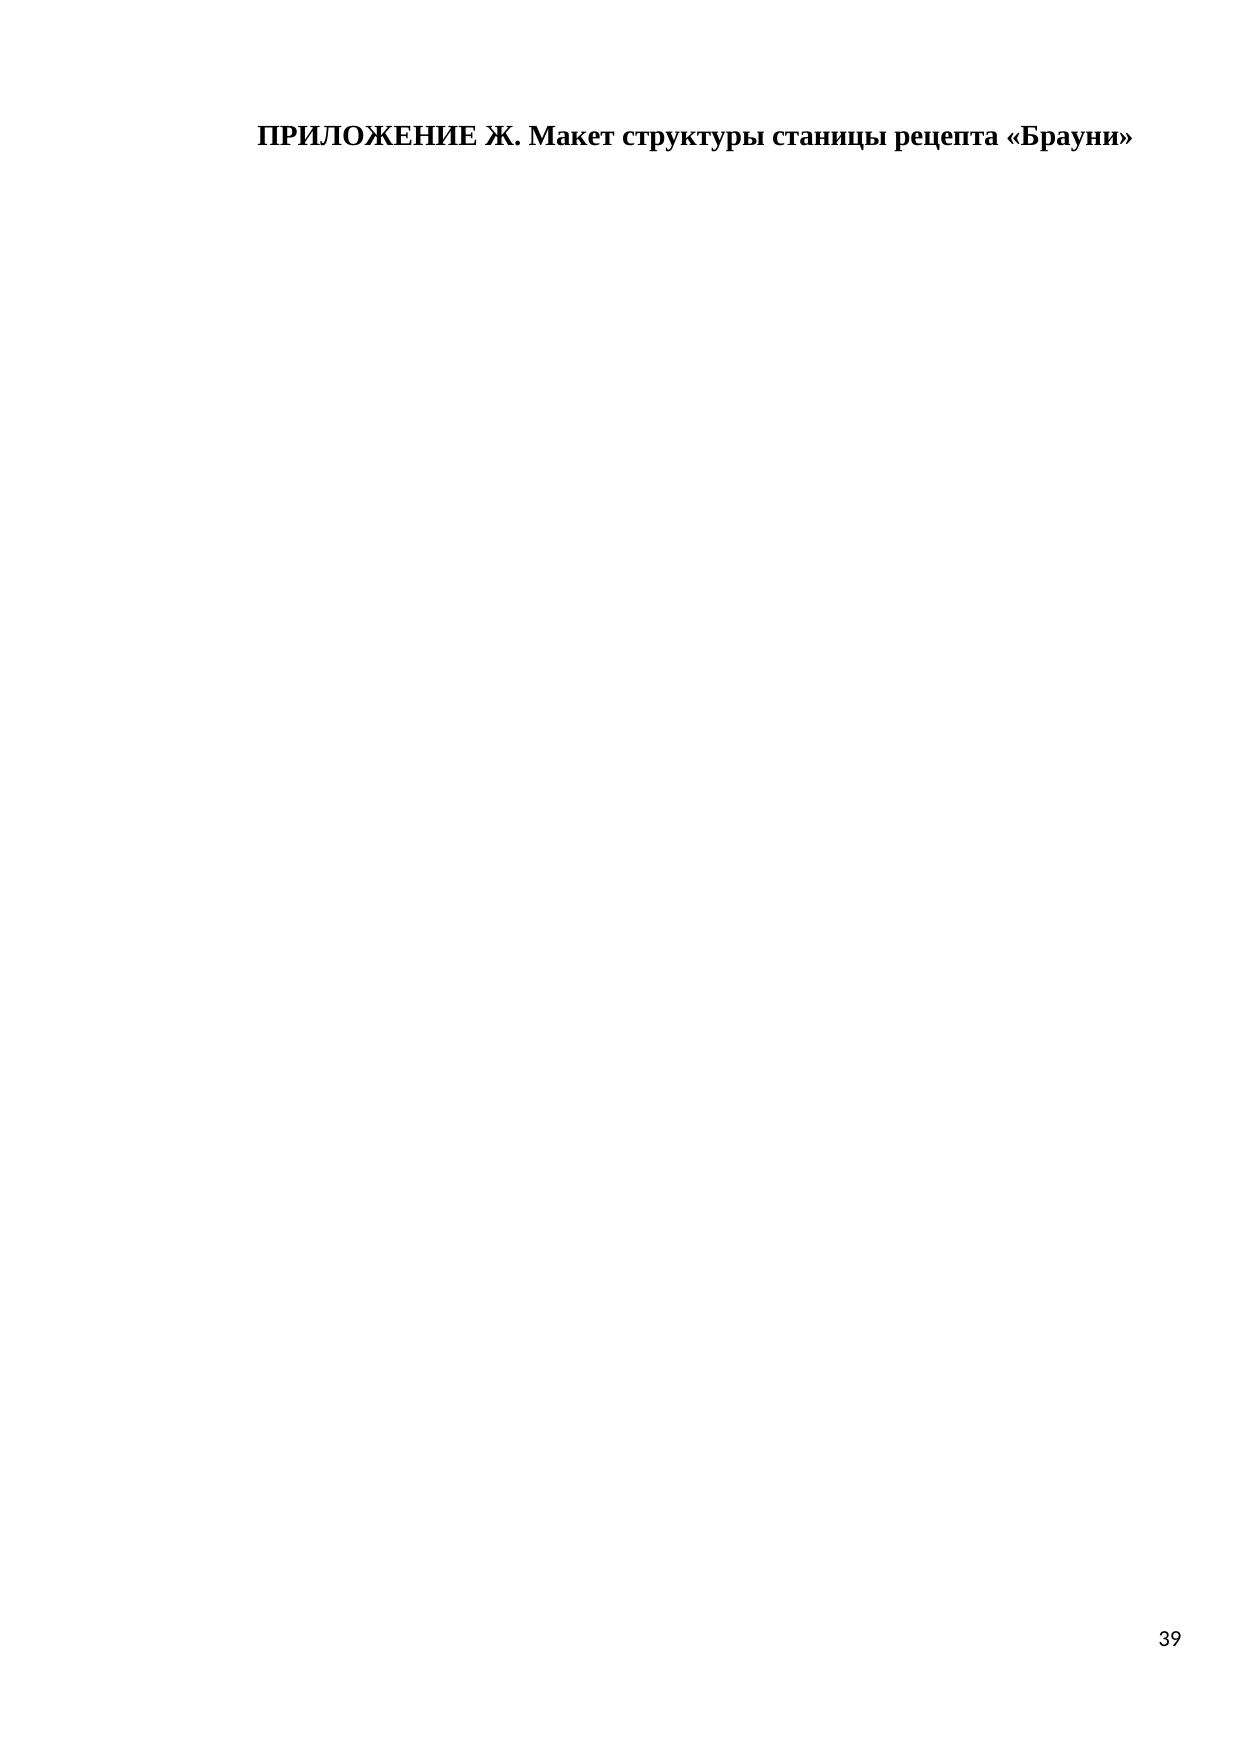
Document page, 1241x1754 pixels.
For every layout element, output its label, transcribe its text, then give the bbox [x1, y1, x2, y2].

text ПРИЛОЖЕНИЕ Ж. Макет структуры станицы рецепта «Брауни» [136, 118, 1181, 152]
